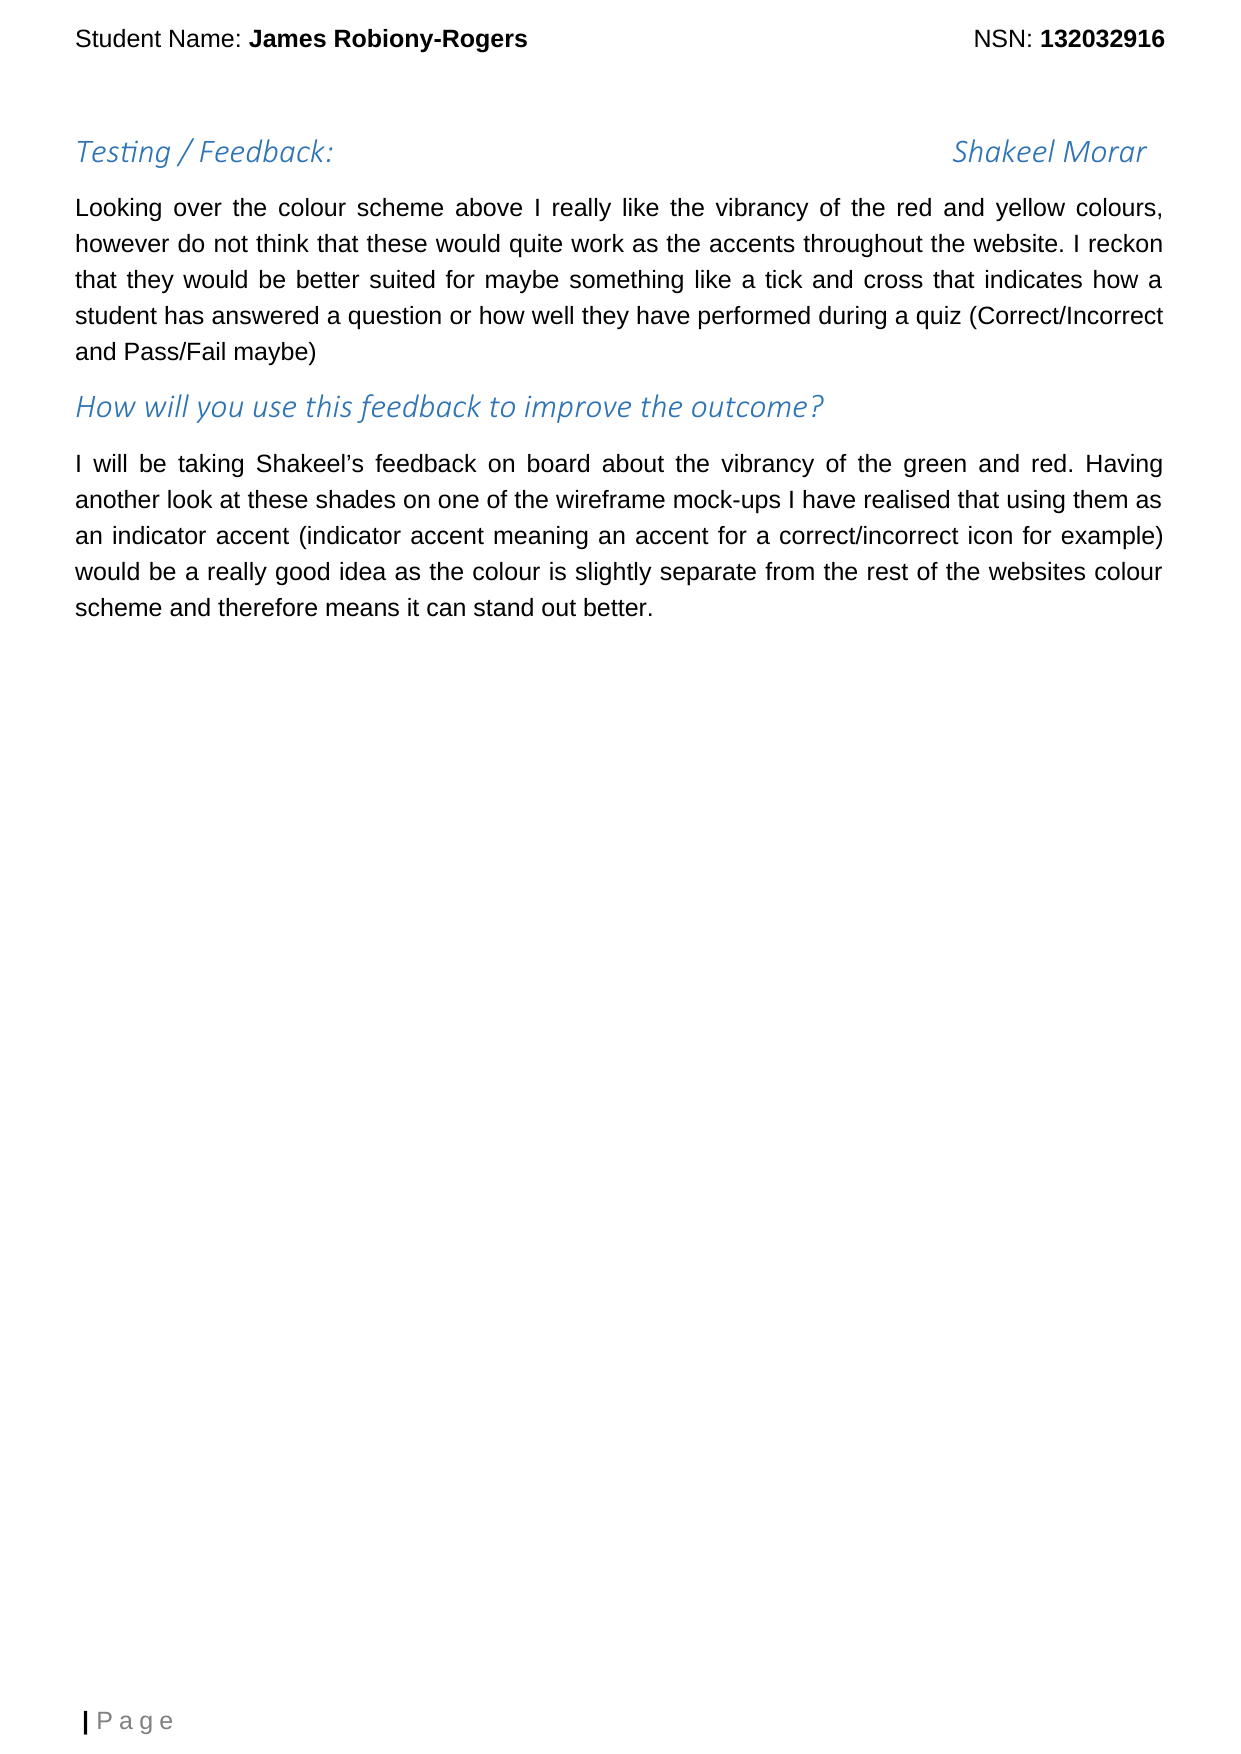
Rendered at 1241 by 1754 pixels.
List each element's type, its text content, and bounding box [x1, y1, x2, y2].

text Looking over the colour scheme above I really like the vibrancy of the red and yellow colours, however do not think that these would quite work as the accents throughout the website. I reckon that they would be better suited for maybe something like a tick and cross that indicates how a student has answered a question or how well they have performed during a quiz (Correct/Incorrect and Pass/Fail maybe) [75, 193, 1165, 366]
subtitle Testing / Feedback: Shakeel Morar [75, 130, 1165, 171]
subtitle How will you use this feedback to improve the outcome? [75, 386, 1165, 426]
text I will be taking Shakeel’s feedback on board about the vibrancy of the green and red. Having another look at these shades on one of the wireframe mock-ups I have realised that using them as an indicator accent (indicator accent meaning an accent for a correct/incorrect icon for example) would be a really good idea as the colour is slightly separate from the rest of the websites colour scheme and therefore means it can stand out better. [75, 449, 1165, 621]
